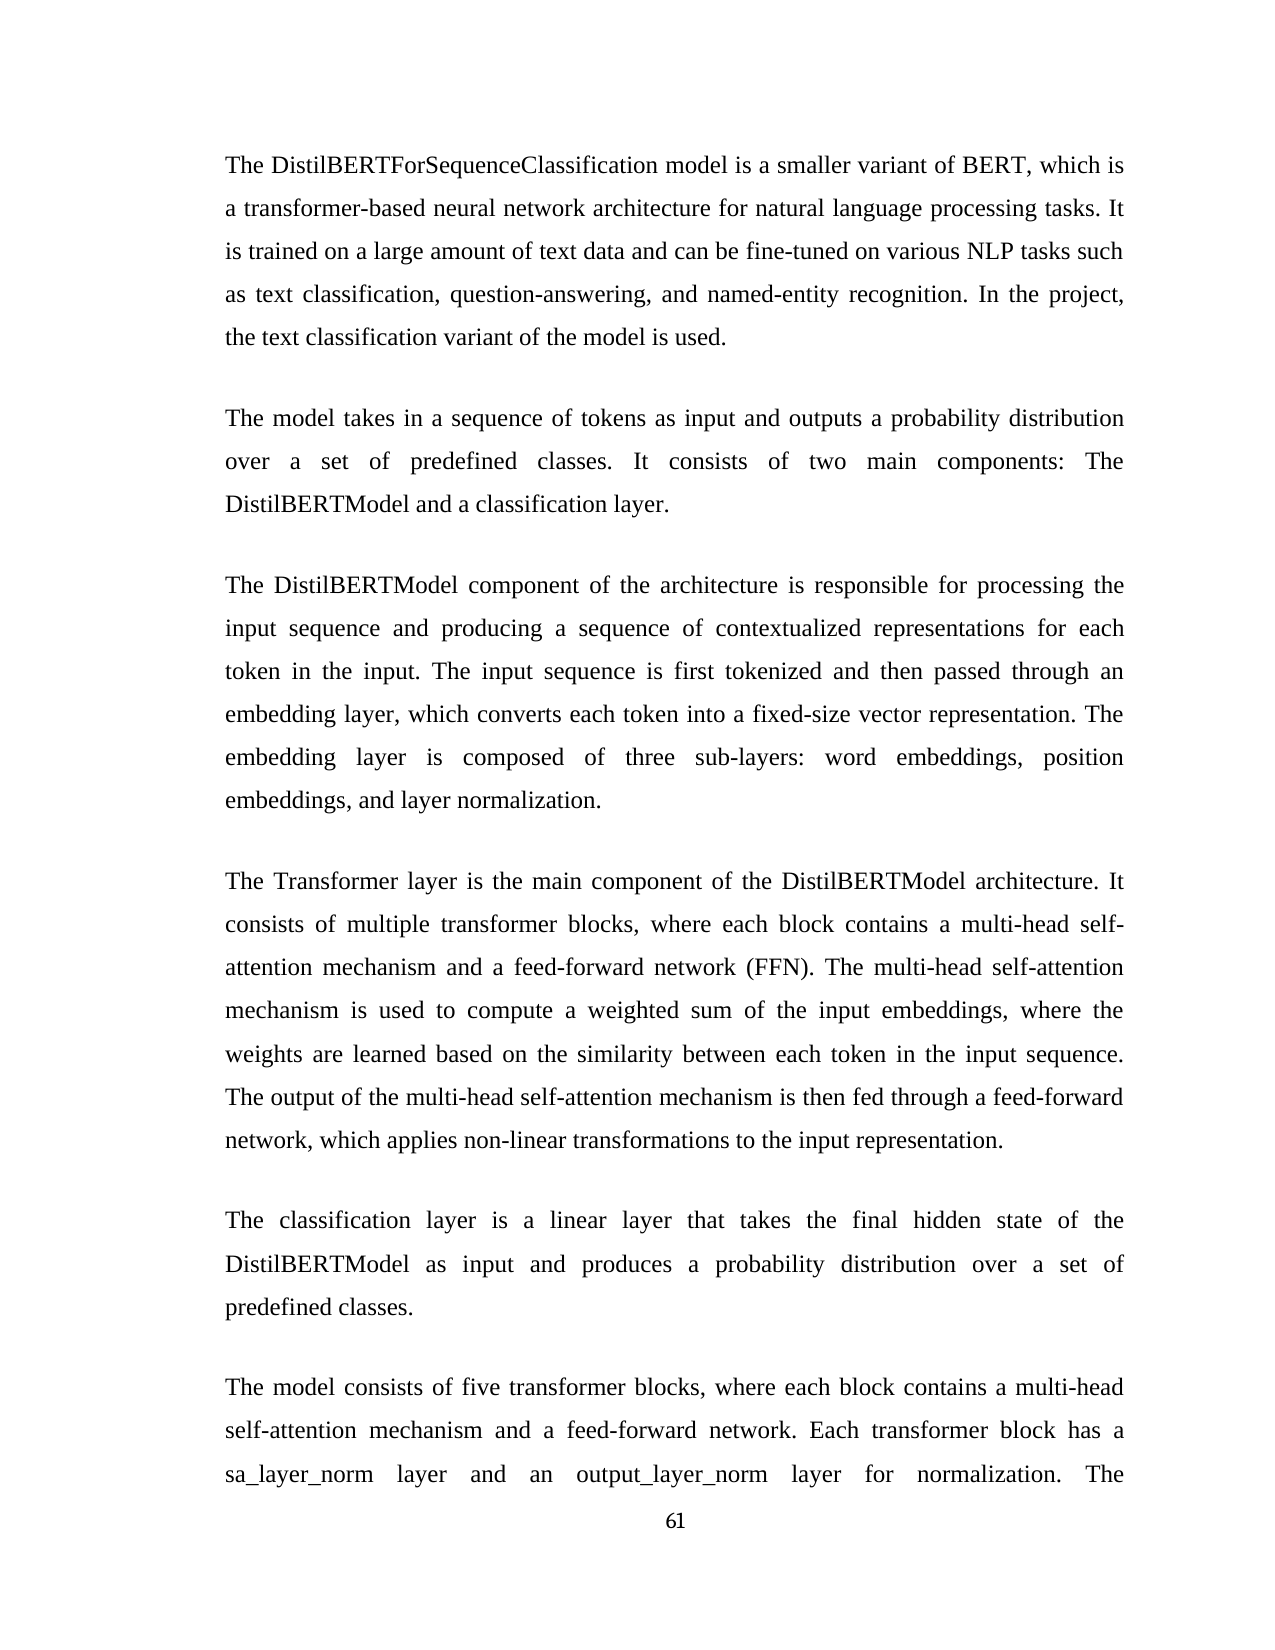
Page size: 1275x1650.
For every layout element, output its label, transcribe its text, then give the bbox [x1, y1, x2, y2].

subtitle The Transformer layer is the main component of the DistilBERTModel architecture. It consists of multiple transformer blocks, where each block contains a multi-head self-attention mechanism and a feed-forward network (FFN). The multi-head self-attention mechanism is used to compute a weighted sum of the input embeddings, where the weights are learned based on the similarity between each token in the input sequence. The output of the multi-head self-attention mechanism is then fed through a feed-forward network, which applies non-linear transformations to the input representation. [225, 866, 1125, 1154]
subtitle The model takes in a sequence of tokens as input and outputs a probability distribution over a set of predefined classes. It consists of two main components: The DistilBERTModel and a classification layer. [225, 403, 1125, 518]
subtitle The DistilBERTForSequenceClassification model is a smaller variant of BERT, which is a transformer-based neural network architecture for natural language processing tasks. It is trained on a large amount of text data and can be fine-tuned on various NLP tasks such as text classification, question-answering, and named-entity recognition. In the project, the text classification variant of the model is used. [225, 150, 1125, 351]
subtitle The classification layer is a linear layer that takes the final hidden state of the DistilBERTModel as input and produces a probability distribution over a set of predefined classes. [225, 1206, 1125, 1321]
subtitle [225, 1372, 1125, 1487]
subtitle The DistilBERTModel component of the architecture is responsible for processing the input sequence and producing a sequence of contextualized representations for each token in the input. The input sequence is first tokenized and then passed through an embedding layer, which converts each token into a fixed-size vector representation. The embedding layer is composed of three sub-layers: word embeddings, position embeddings, and layer normalization. [225, 570, 1125, 814]
